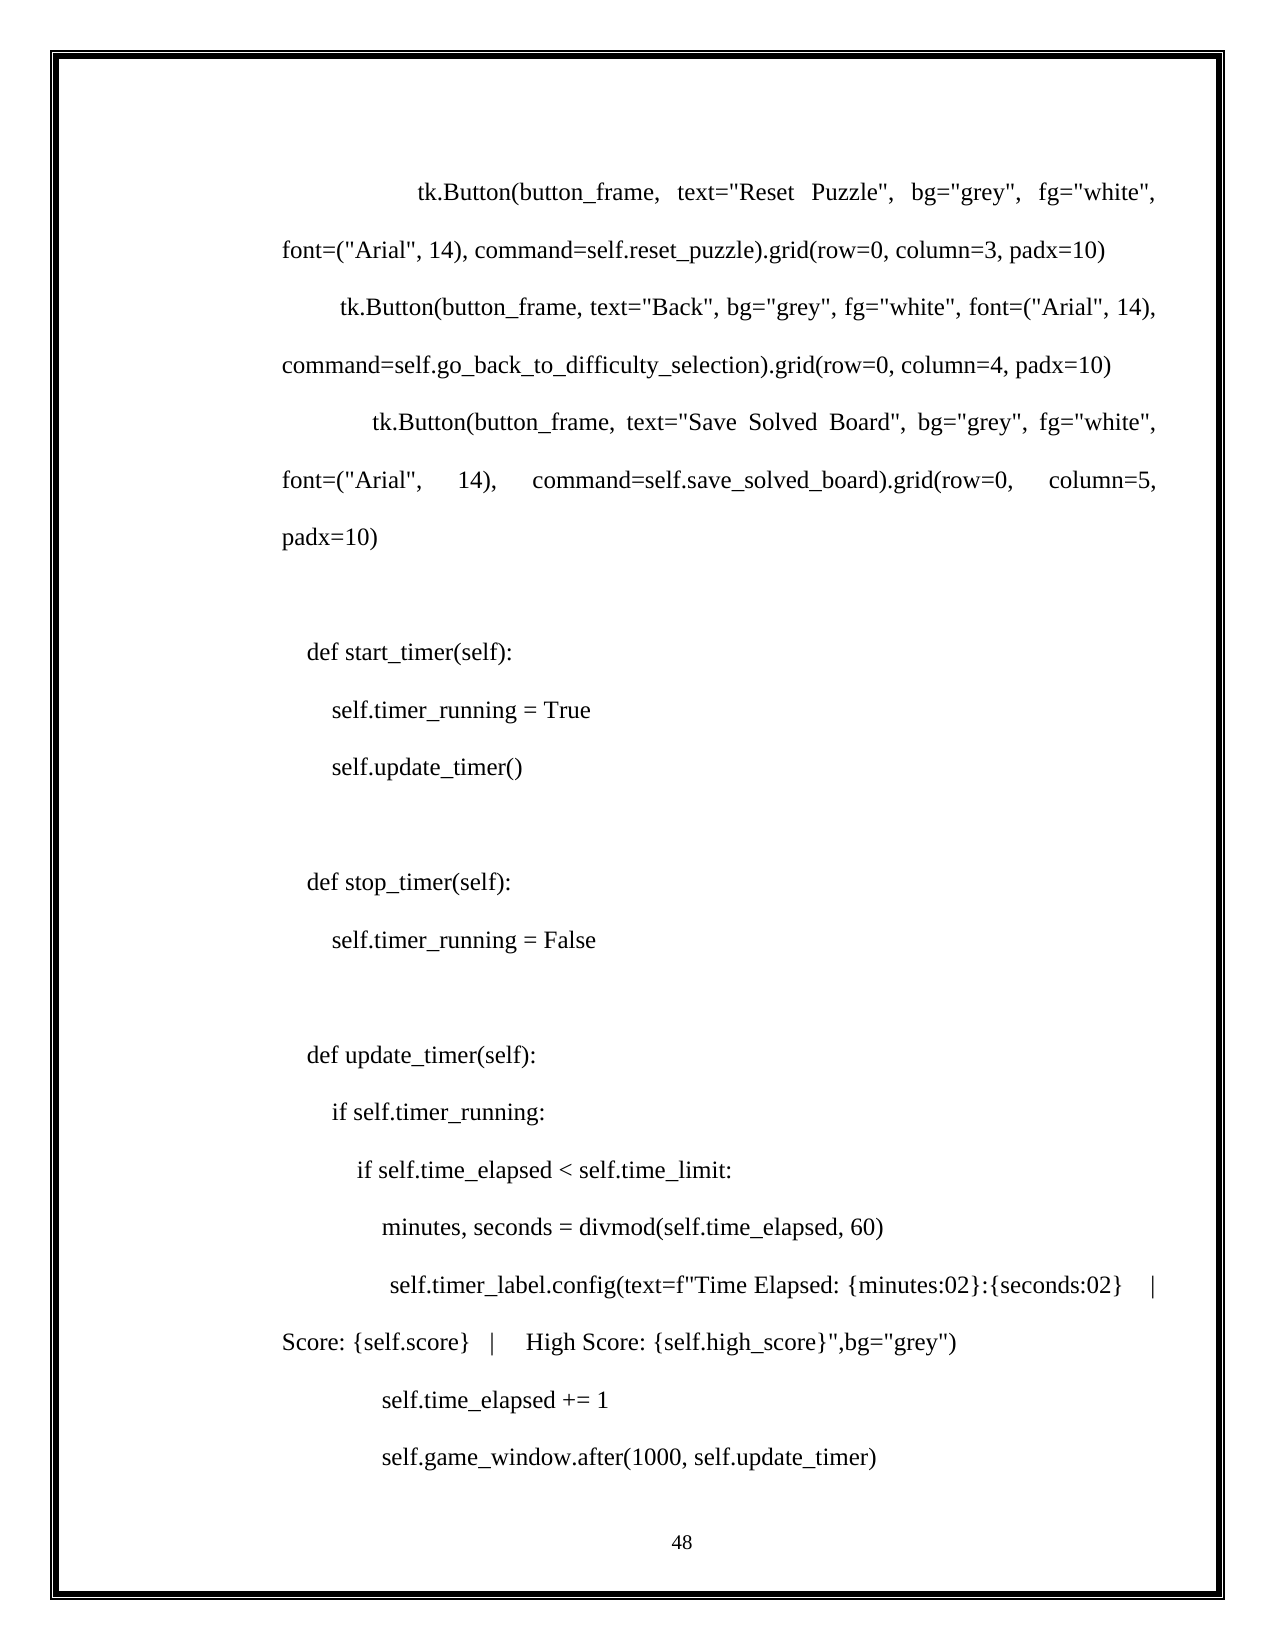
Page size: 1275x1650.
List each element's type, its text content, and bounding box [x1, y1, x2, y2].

text tk.Button(button_frame, text="Reset Puzzle", bg="grey", fg="white", font=("Arial", 14), command=self.reset_puzzle).grid(row=0, column=3, padx=10) [282, 177, 1157, 263]
text minutes, seconds = divmod(self.time_elapsed, 60) [282, 1212, 1157, 1241]
text self.timer_running = True [282, 695, 1157, 723]
text tk.Button(button_frame, text="Save Solved Board", bg="grey", fg="white", font=("Arial", 14), command=self.save_solved_board).grid(row=0, column=5, padx=10) [282, 407, 1157, 551]
text self.timer_label.config(text=f"Time Elapsed: {minutes:02}:{seconds:02} | Score: {self.score} | High Score: {self.high_score}",bg="grey") [282, 1270, 1157, 1356]
text self.update_timer() [282, 752, 1157, 781]
text self.game_window.after(1000, self.update_timer) [282, 1442, 1157, 1471]
text self.time_elapsed += 1 [282, 1385, 1157, 1413]
text if self.time_elapsed < self.time_limit: [282, 1155, 1157, 1183]
text def start_timer(self): [282, 637, 1157, 666]
text self.timer_running = False [282, 925, 1157, 953]
text if self.timer_running: [282, 1097, 1157, 1126]
text def update_timer(self): [282, 1040, 1157, 1068]
text tk.Button(button_frame, text="Back", bg="grey", fg="white", font=("Arial", 14), command=self.go_back_to_difficulty_selection).grid(row=0, column=4, padx=10) [282, 292, 1157, 378]
text def stop_timer(self): [282, 867, 1157, 896]
